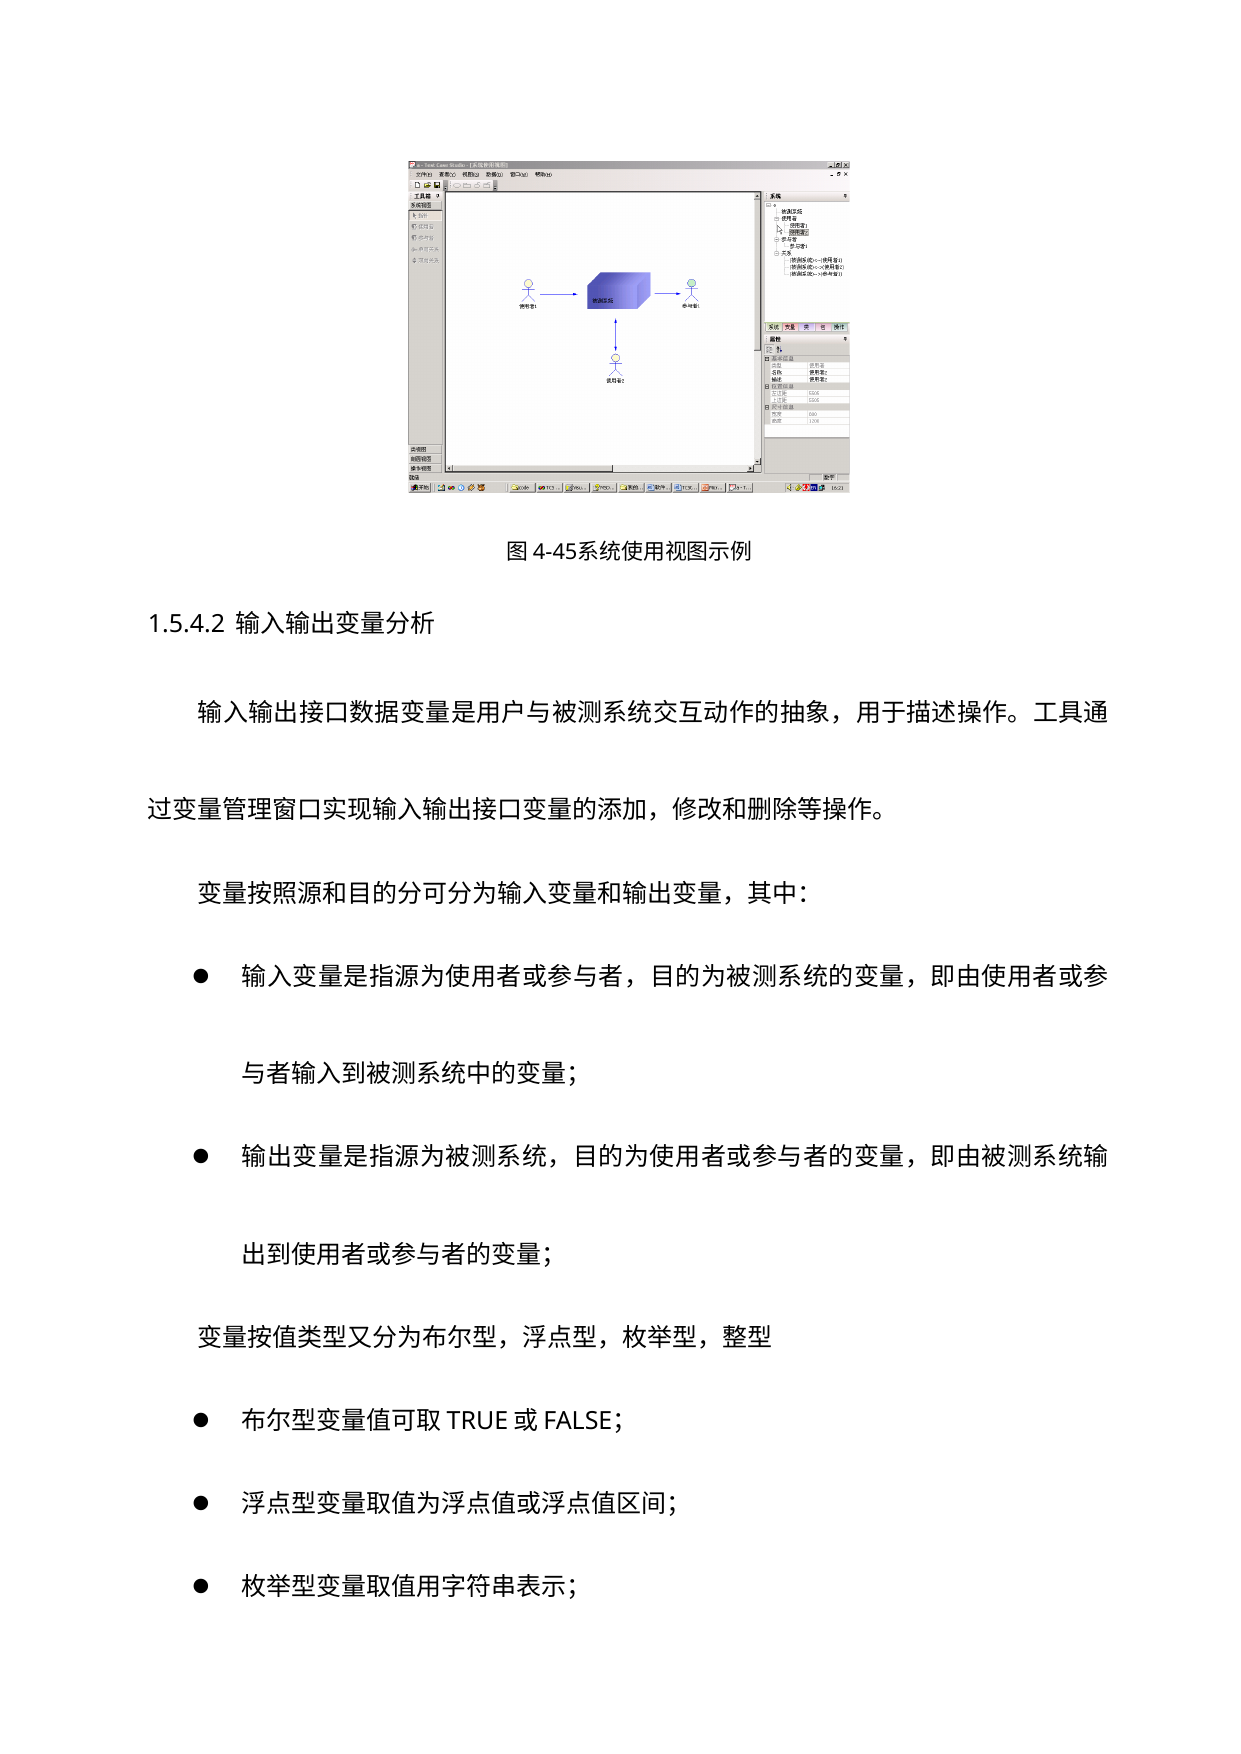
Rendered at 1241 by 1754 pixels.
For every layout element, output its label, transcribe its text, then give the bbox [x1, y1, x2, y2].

text 变量按值类型又分为布尔型，浮点型，枚举型，整型 [148, 1303, 1110, 1368]
list 浮点型变量取值为浮点值或浮点值区间； [191, 1469, 1110, 1534]
text 图 4-45系统使用视图示例 [148, 534, 1110, 567]
text 变量按照源和目的分可分为输入变量和输出变量，其中： [148, 859, 1110, 924]
text 输入输出接口数据变量是用户与被测系统交互动作的抽象，用于描述操作。工具通过变量管理窗口实现输入输出接口变量的添加，修改和删除等操作。 [148, 678, 1110, 841]
list 输出变量是指源为被测系统，目的为使用者或参与者的变量，即由被测系统输出到使用者或参与者的变量； [191, 1122, 1110, 1285]
list 枚举型变量取值用字符串表示； [191, 1552, 1110, 1617]
list 输入变量是指源为使用者或参与者，目的为被测系统的变量，即由使用者或参与者输入到被测系统中的变量； [191, 942, 1110, 1104]
list 布尔型变量值可取TRUE或FALSE； [191, 1386, 1110, 1451]
subtitle 输入输出变量分析 [148, 589, 1110, 654]
